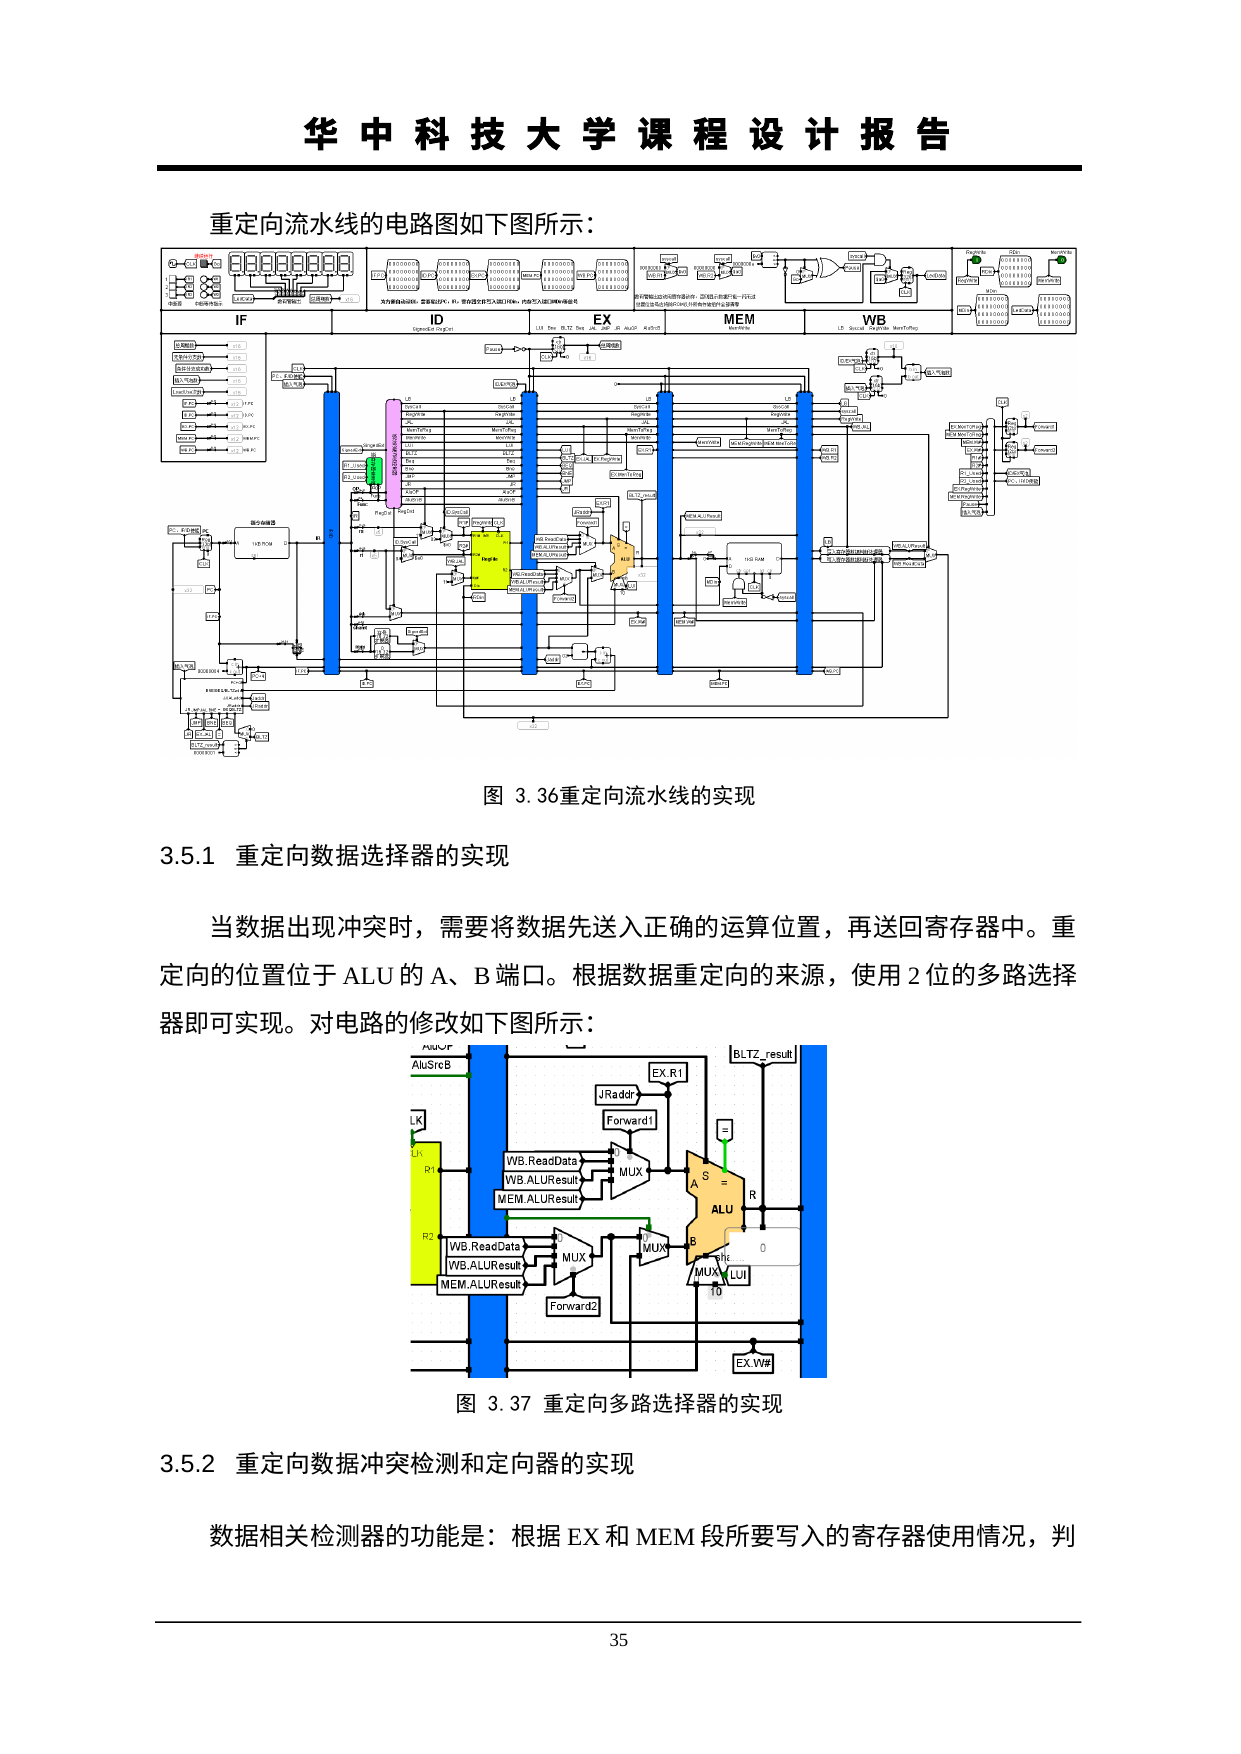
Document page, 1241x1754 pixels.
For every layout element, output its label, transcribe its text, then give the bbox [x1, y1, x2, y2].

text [159, 1510, 1078, 1558]
text 重定向流水线的电路图如下图所示： [159, 198, 1075, 246]
picture [410, 1045, 827, 1378]
picture [159, 246, 1078, 758]
subtitle 重定向数据冲突检测和定向器的实现 [159, 1439, 1078, 1486]
text 当数据出现冲突时，需要将数据先送入正确的运算位置，再送回寄存器中。重定向的位置位于ALU的A、B端口。根据数据重定向的来源，使用2位的多路选择器即可实现。对电路的修改如下图所示： [159, 902, 1078, 1046]
subtitle 重定向数据选择器的实现 [159, 831, 1078, 878]
